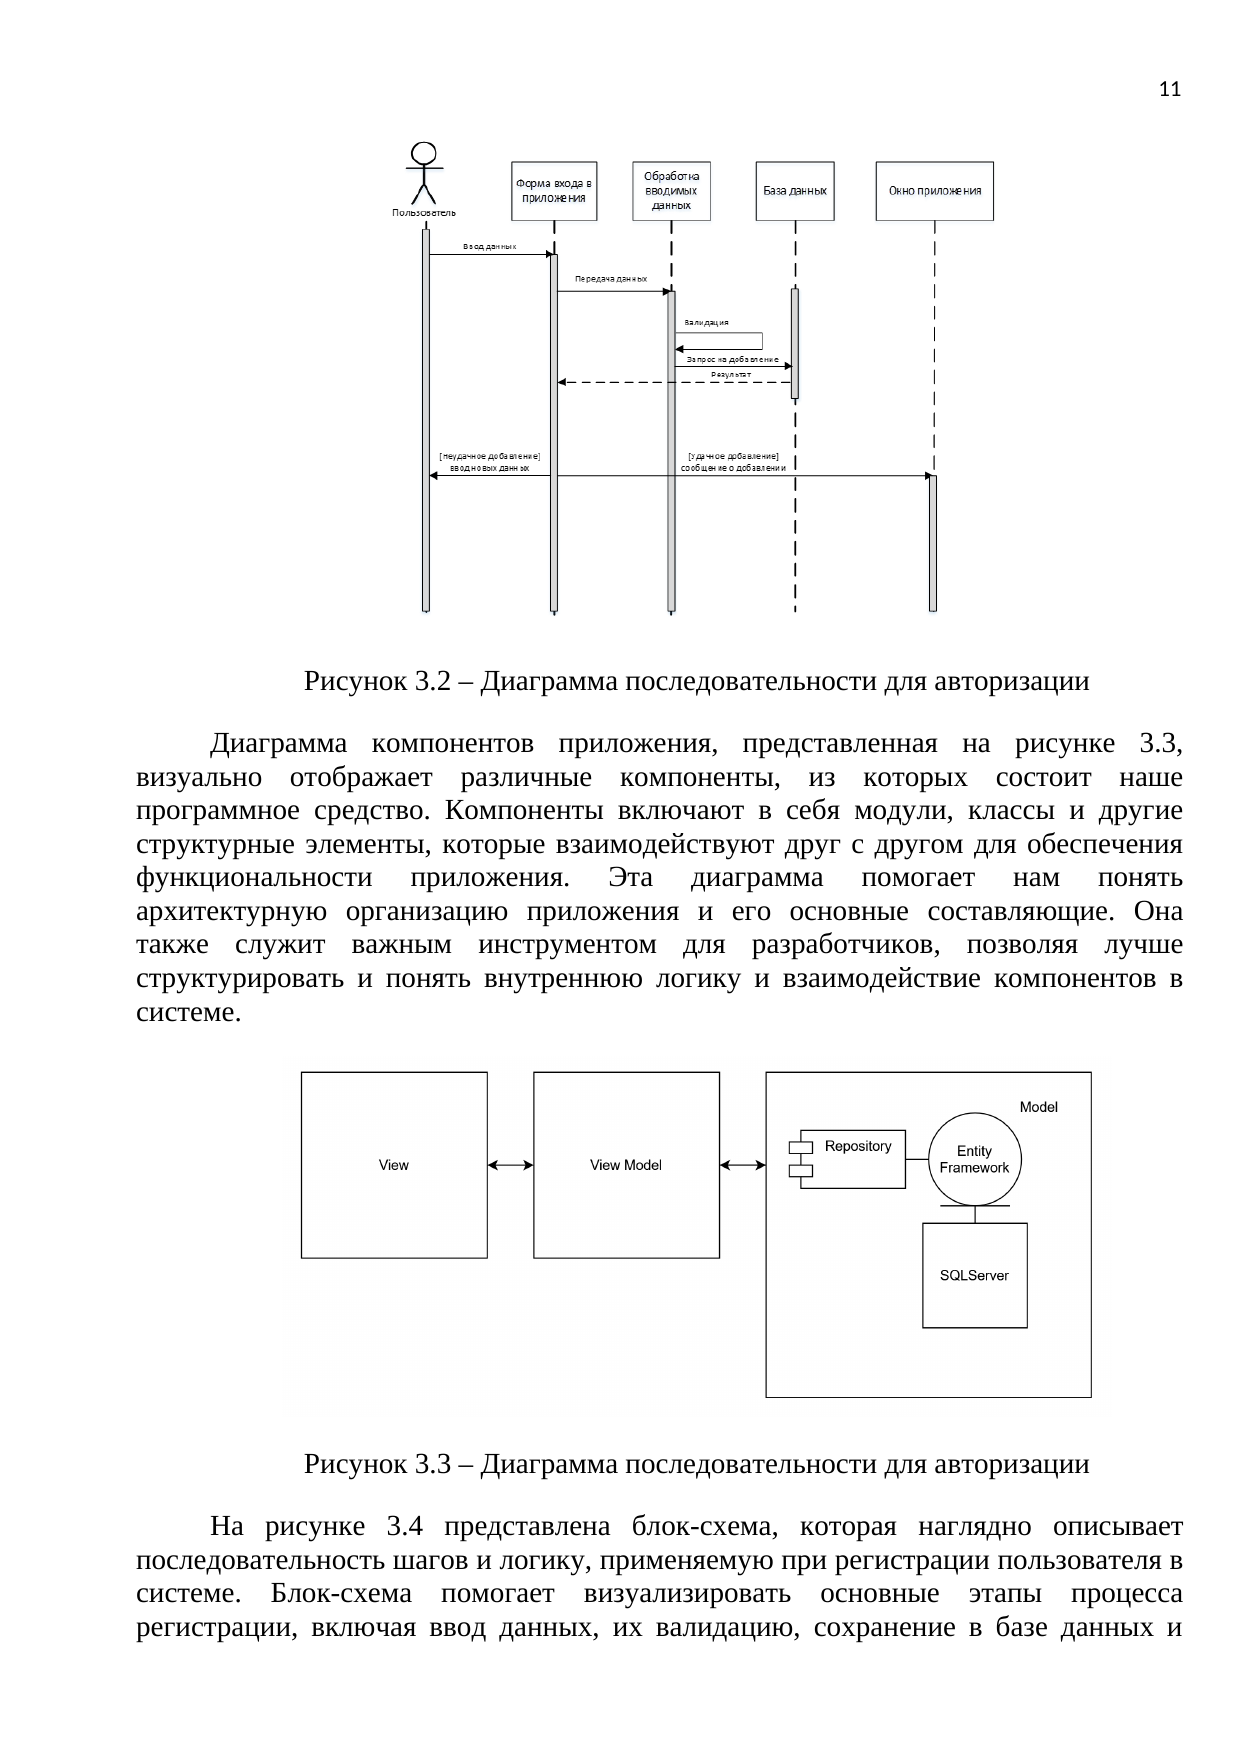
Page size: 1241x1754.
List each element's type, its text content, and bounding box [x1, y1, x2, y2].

picture [379, 130, 1015, 636]
text Диаграмма компонентов приложения, представленная на рисунке 3.3, визуально отображает различные компоненты, из которых состоит наше программное средство. Компоненты включают в себя модули, классы и другие структурные элементы, которые взаимодействуют друг с другом для обеспечения функциональности приложения. Эта диаграмма помогает нам понять архитектурную организацию приложения и его основные составляющие. Она также служит важным инструментом для разработчиков, позволяя лучше структурировать и понять внутреннюю логику и взаимодействие компонентов в системе. [136, 725, 1184, 1027]
text Рисунок 3.2 – Диаграмма последовательности для авторизации [136, 663, 1184, 696]
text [136, 1508, 1184, 1643]
text Рисунок 3.3 – Диаграмма последовательности для авторизации [136, 1446, 1184, 1479]
picture [281, 1056, 1113, 1417]
